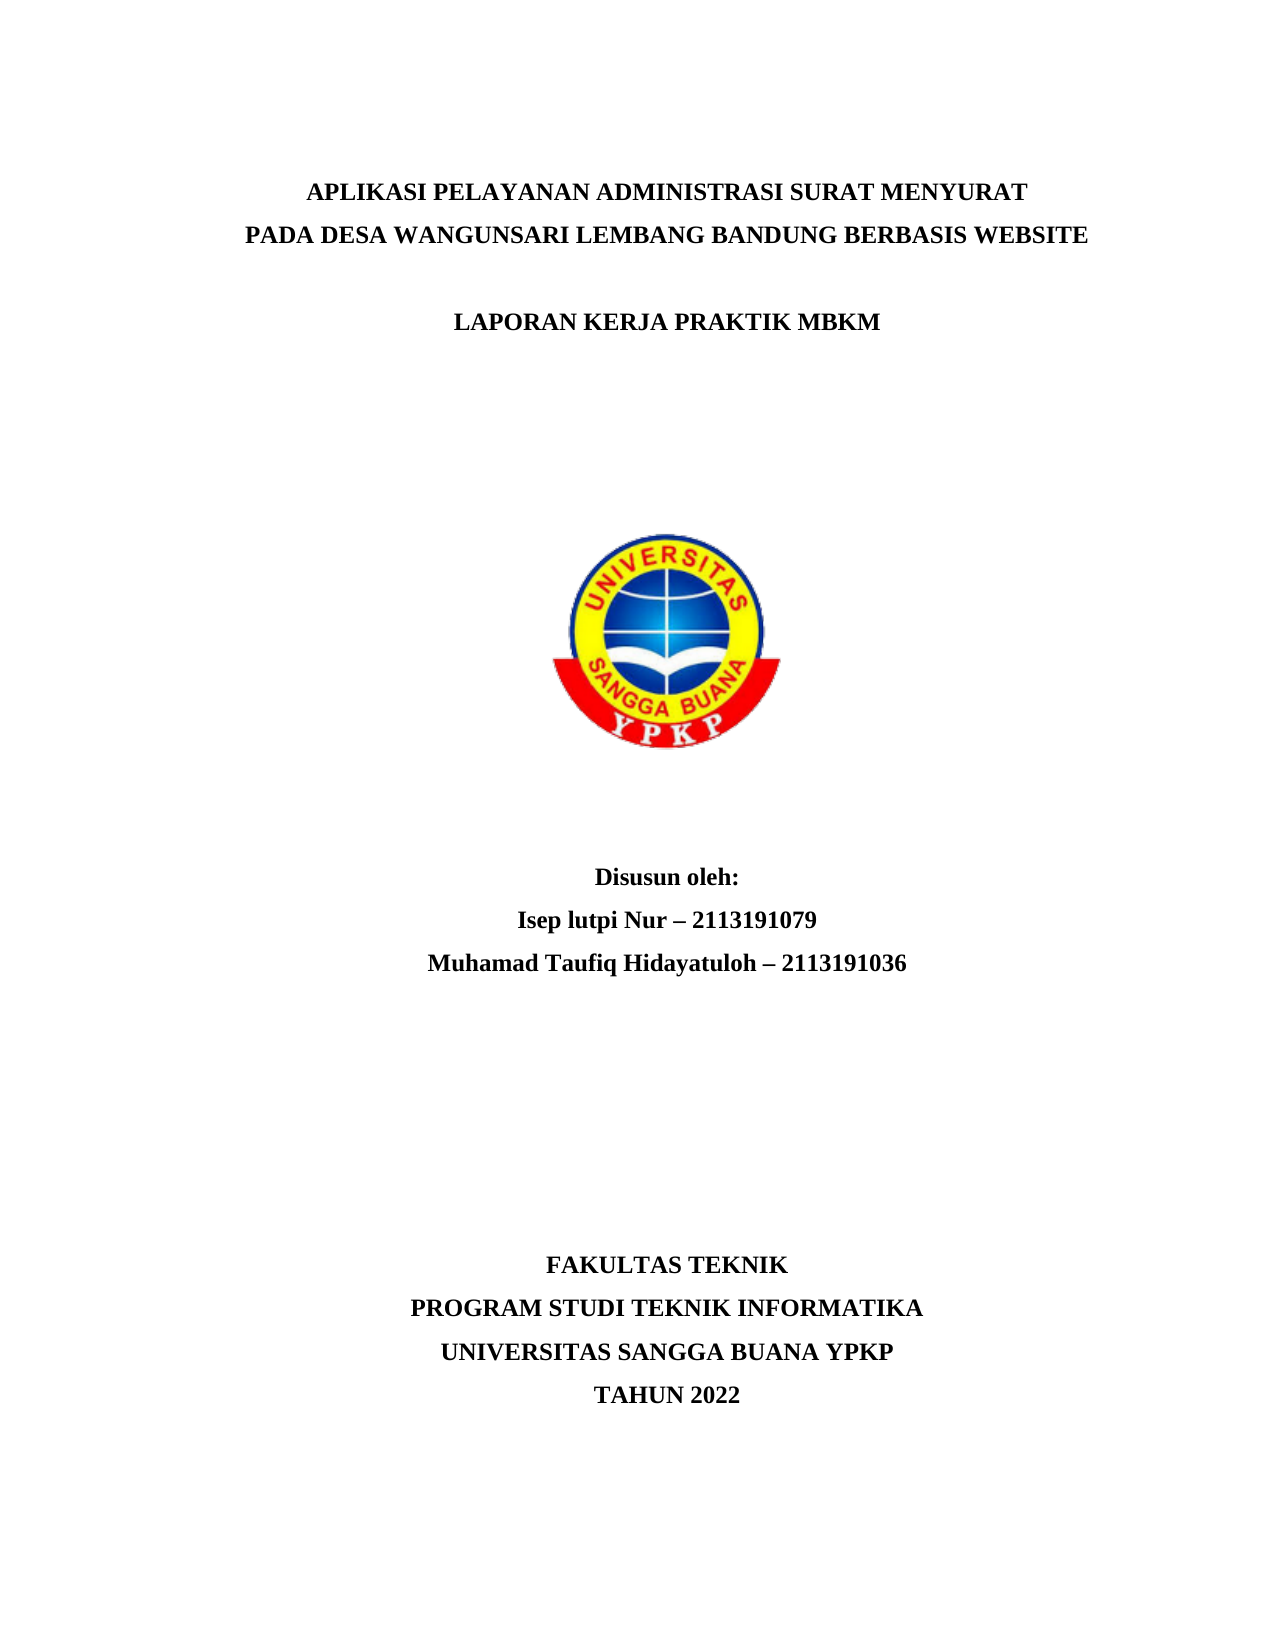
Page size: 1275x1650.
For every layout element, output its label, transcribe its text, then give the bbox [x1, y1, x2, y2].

text LAPORAN KERJA PRAKTIK MBKM [236, 307, 1098, 335]
text Isep lutpi Nur – 2113191079 [236, 905, 1098, 934]
text UNIVERSITAS SANGGA BUANA YPKP [236, 1337, 1098, 1365]
text FAKULTAS TEKNIK [236, 1250, 1098, 1279]
picture [547, 522, 787, 762]
text Muhamad Taufiq Hidayatuloh – 2113191036 [236, 948, 1098, 977]
text PROGRAM STUDI TEKNIK INFORMATIKA [236, 1293, 1098, 1322]
text PADA DESA WANGUNSARI LEMBANG BANDUNG BERBASIS WEBSITE [236, 220, 1098, 249]
text APLIKASI PELAYANAN ADMINISTRASI SURAT MENYURAT [236, 177, 1098, 206]
text TAHUN 2022 [236, 1380, 1098, 1408]
text Disusun oleh: [236, 862, 1098, 891]
